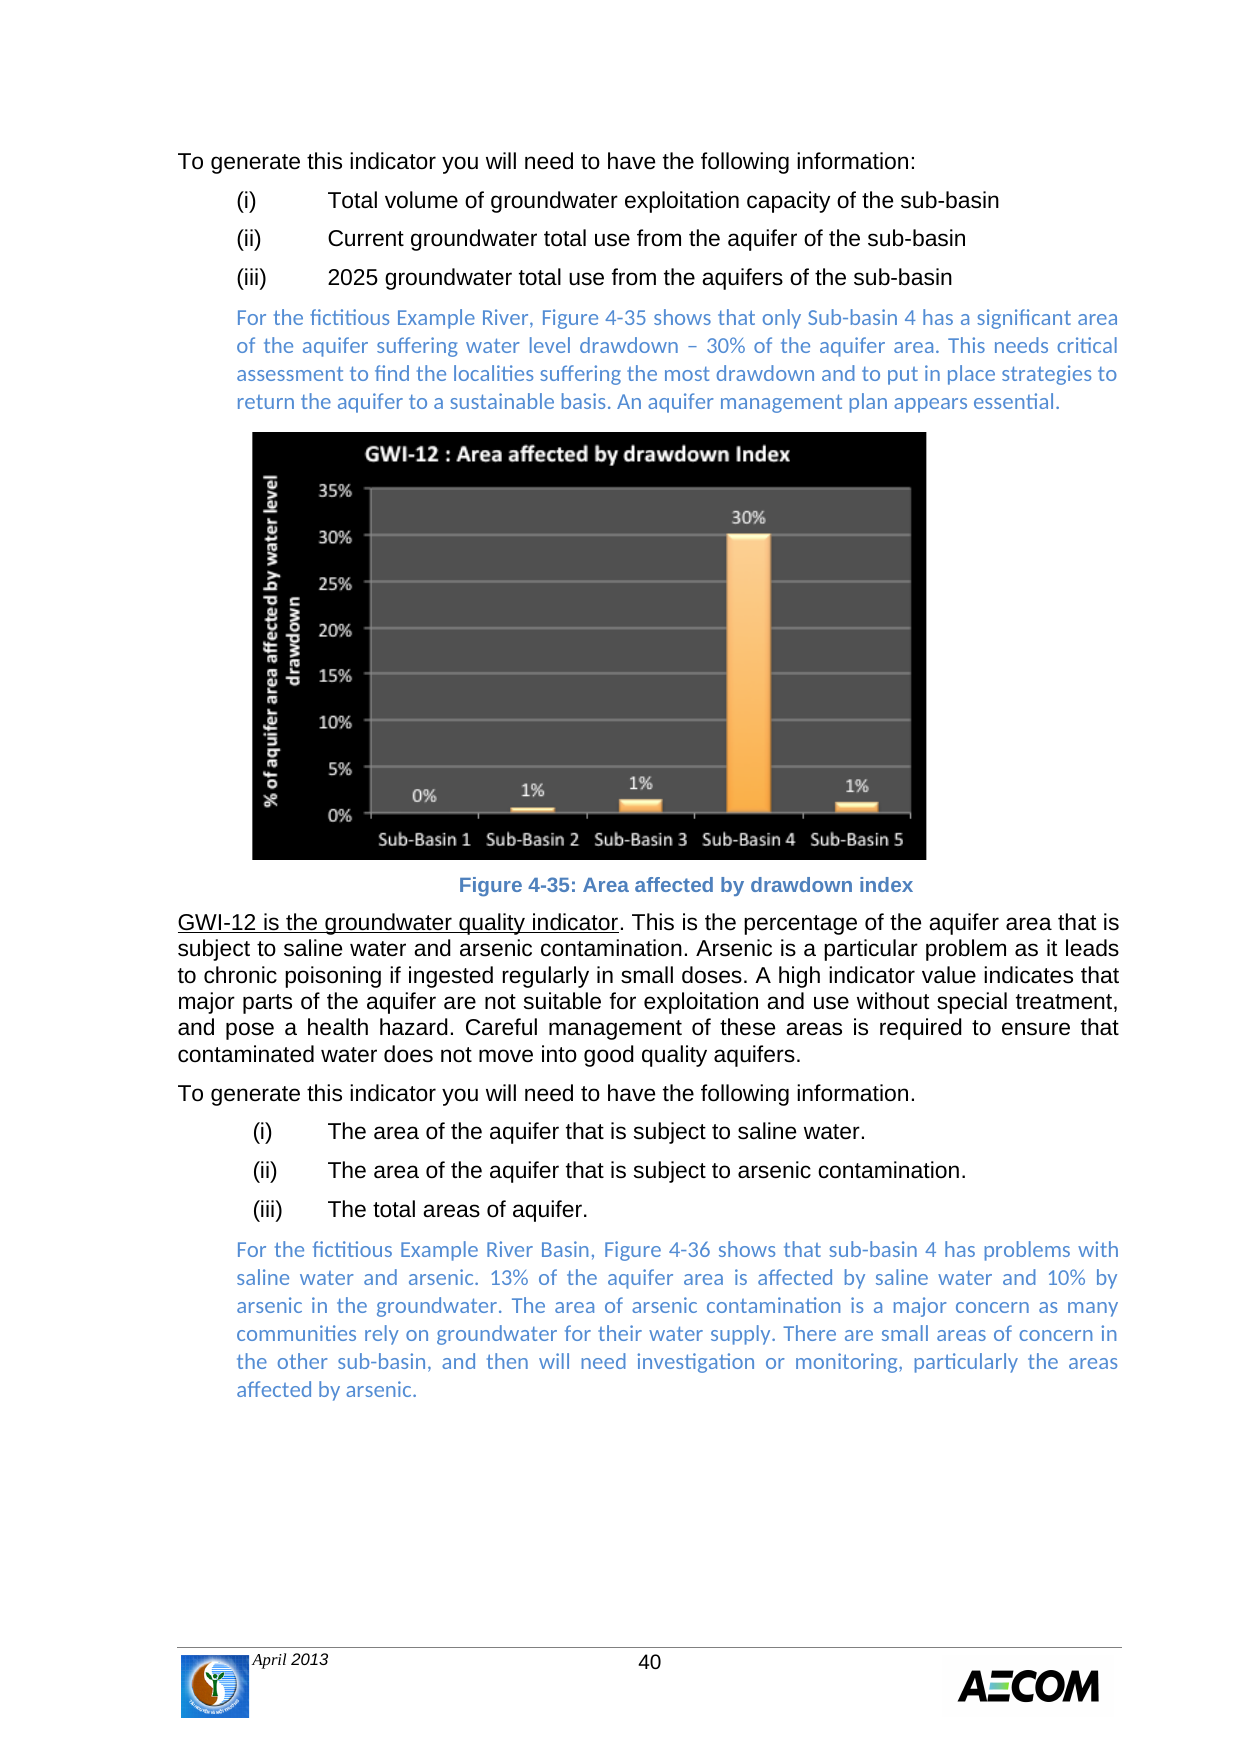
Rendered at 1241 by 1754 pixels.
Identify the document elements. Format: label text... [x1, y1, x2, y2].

picture [252, 432, 927, 860]
text (ii) Current groundwater total use from the aquifer of the sub-basin [236, 225, 1120, 252]
picture [181, 1655, 250, 1718]
text (iii) 2025 groundwater total use from the aquifers of the sub-basin [236, 264, 1120, 291]
text (ii) The area of the aquifer that is subject to arsenic contamination. [252, 1157, 1120, 1183]
text (i) The area of the aquifer that is subject to saline water. [252, 1118, 1120, 1145]
text To generate this indicator you will need to have the following information: [177, 148, 1120, 174]
text To generate this indicator you will need to have the following information. [177, 1079, 1120, 1106]
text GWI-12 is the groundwater quality indicator. This is the percentage of the aquifer area that is subject to saline water and arsenic contamination. Arsenic is a particular problem as it leads to chronic poisoning if ingested regularly in small doses. A high indicator value indicates that major parts of the aquifer are not suitable for exploitation and use without special treatment, and pose a health hazard. Careful management of these areas is required to ensure that contaminated water does not move into good quality aquifers. [177, 909, 1120, 1067]
text (i) Total volume of groundwater exploitation capacity of the sub-basin [236, 187, 1120, 213]
picture [942, 1655, 1114, 1717]
text (iii) The total areas of aquifer. [252, 1196, 1120, 1222]
